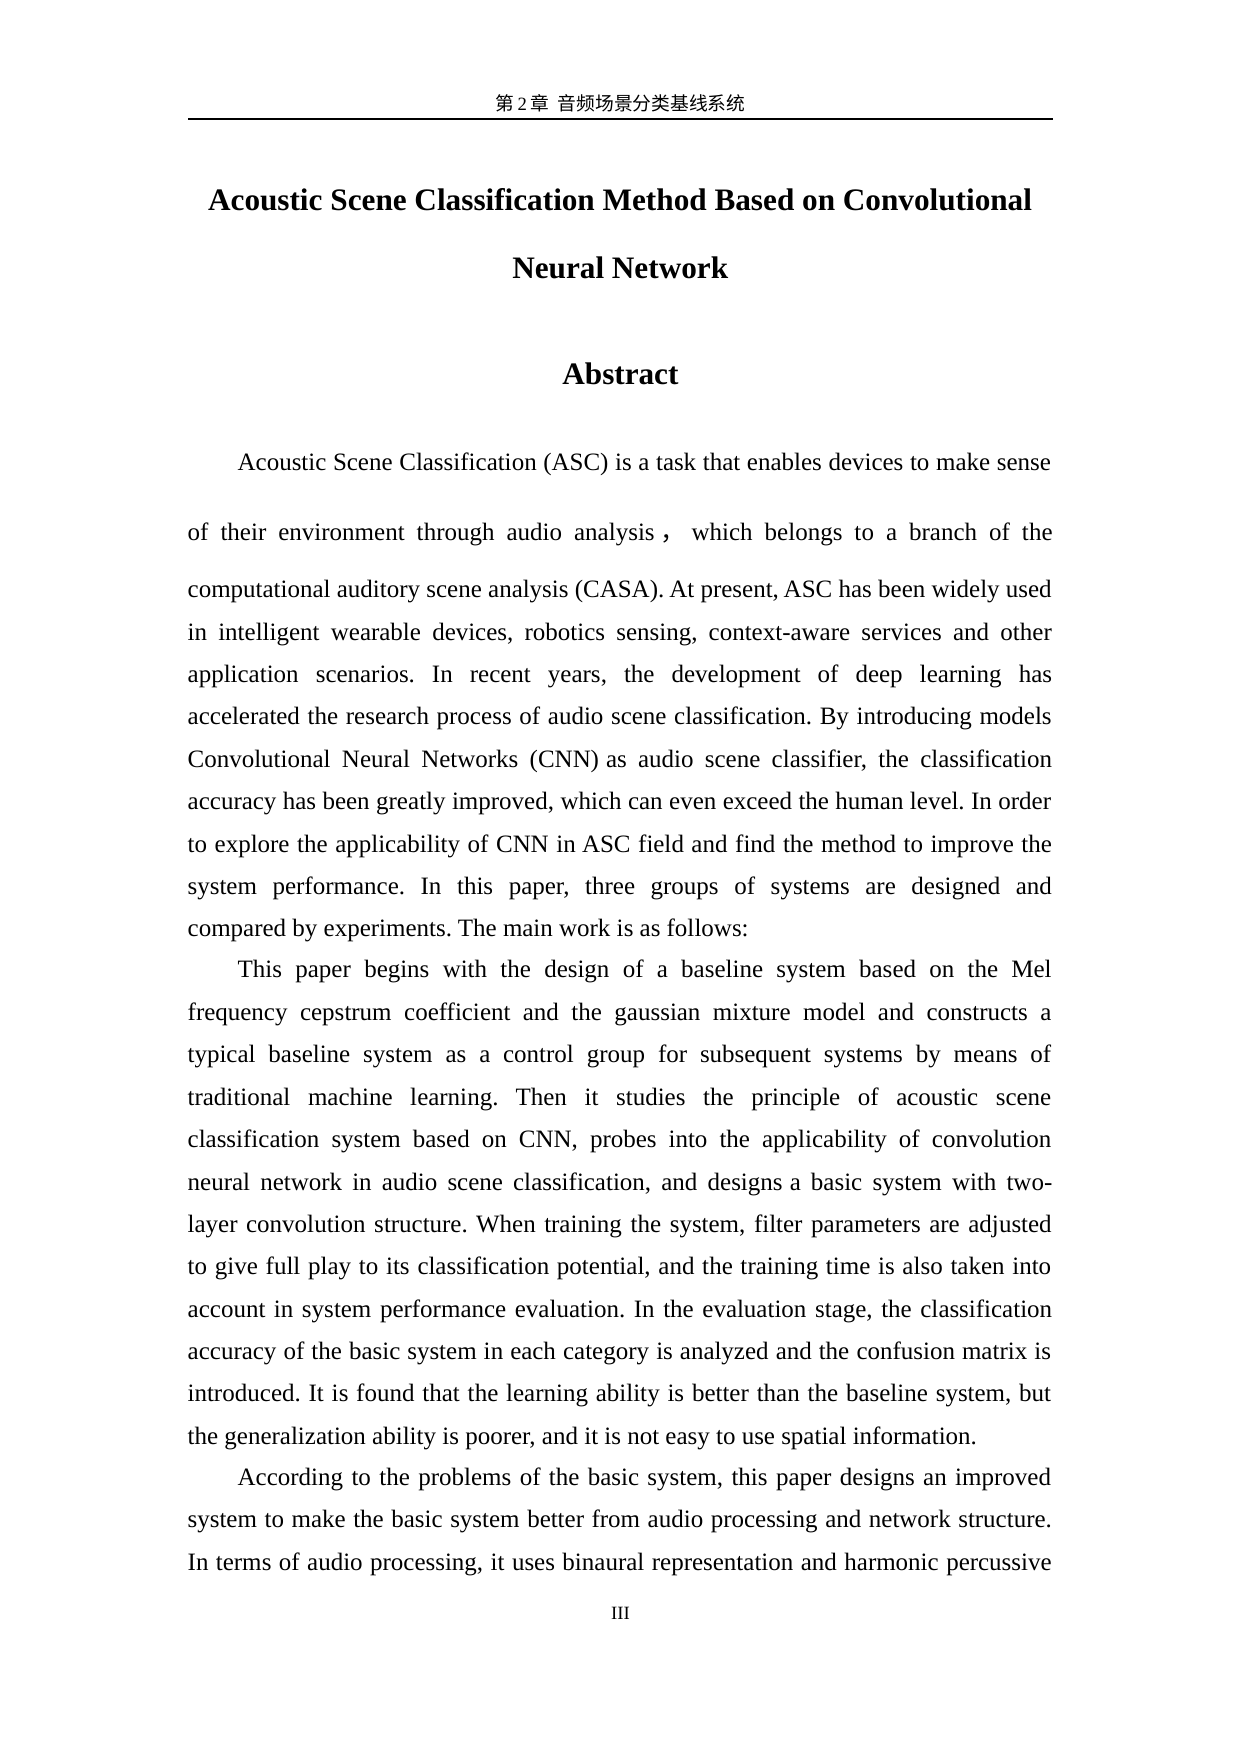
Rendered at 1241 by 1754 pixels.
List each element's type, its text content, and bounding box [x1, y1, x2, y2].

text This paper begins with the design of a baseline system based on the Mel frequency cepstrum coefficient and the gaussian mixture model and constructs a typical baseline system as a control group for subsequent systems by means of traditional machine learning. Then it studies the principle of acoustic scene classification system based on CNN, probes into the applicability of convolution neural network in audio scene classification, and designs a basic system with two-layer convolution structure. When training the system, filter parameters are adjusted to give full play to its classification potential, and the training time is also taken into account in system performance evaluation. In the evaluation stage, the classification accuracy of the basic system in each category is analyzed and the confusion matrix is introduced. It is found that the learning ability is better than the baseline system, but the generalization ability is poorer, and it is not easy to use spatial information. [187, 952, 1053, 1452]
subtitle Abstract [187, 339, 1053, 407]
text Acoustic Scene Classification (ASC) is a task that enables devices to make sense of their environment through audio analysis，which belongs to a branch of the computational auditory scene analysis (CASA). At present, ASC has been widely used in intelligent wearable devices, robotics sensing, context-aware services and other application scenarios. In recent years, the development of deep learning has accelerated the research process of audio scene classification. By introducing models Convolutional Neural Networks (CNN) as audio scene classifier, the classification accuracy has been greatly improved, which can even exceed the human level. In order to explore the applicability of CNN in ASC field and find the method to improve the system performance. In this paper, three groups of systems are designed and compared by experiments. The main work is as follows: [187, 444, 1053, 945]
text Acoustic Scene Classification Method Based on Convolutional Neural Network [187, 166, 1053, 301]
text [187, 1459, 1053, 1578]
